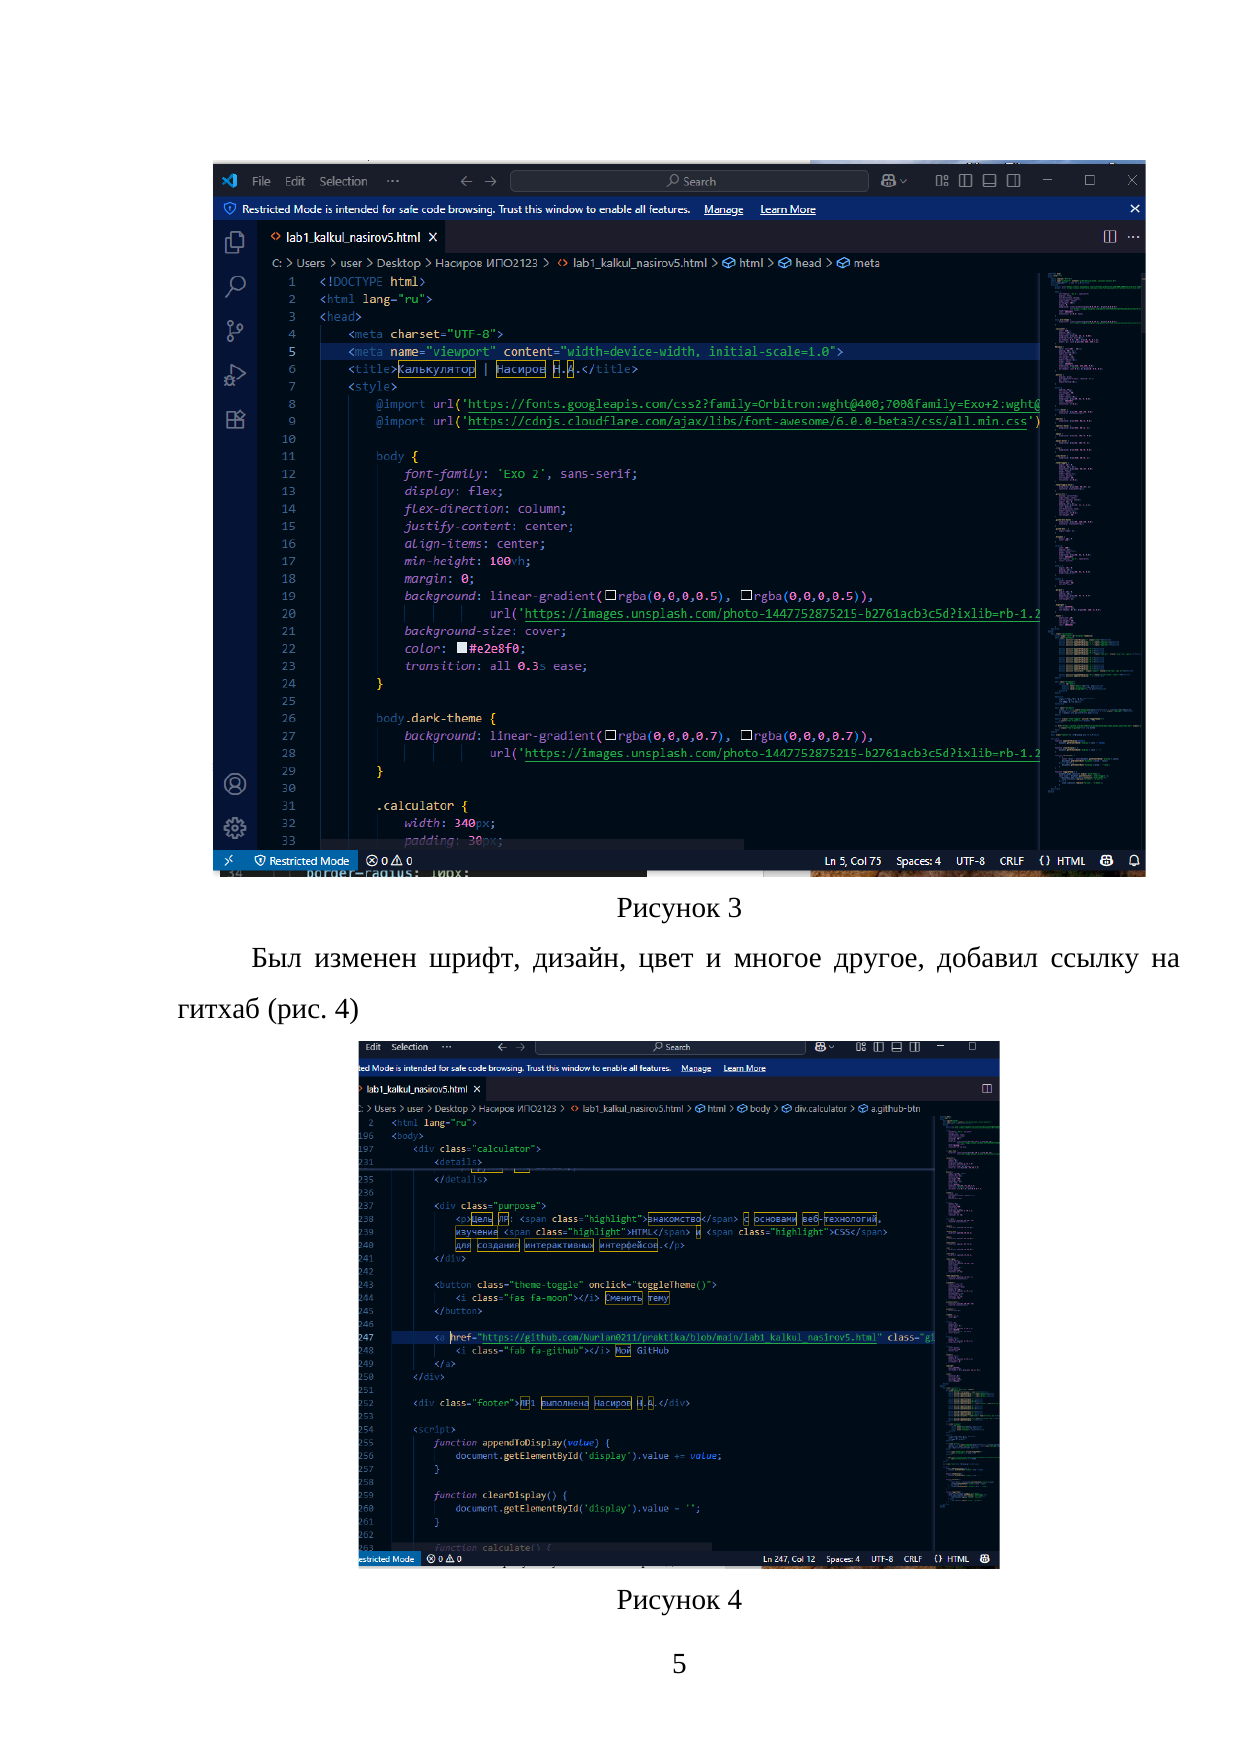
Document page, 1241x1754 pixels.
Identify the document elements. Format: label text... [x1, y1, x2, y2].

text Рисунок 3 [177, 890, 1181, 924]
text Был изменен шрифт, дизайн, цвет и многое другое, добавил ссылку на гитхаб (рис. 4) [177, 940, 1181, 1024]
picture [358, 1041, 1000, 1569]
text Рисунок 4 [177, 1582, 1181, 1616]
picture [212, 160, 1146, 877]
